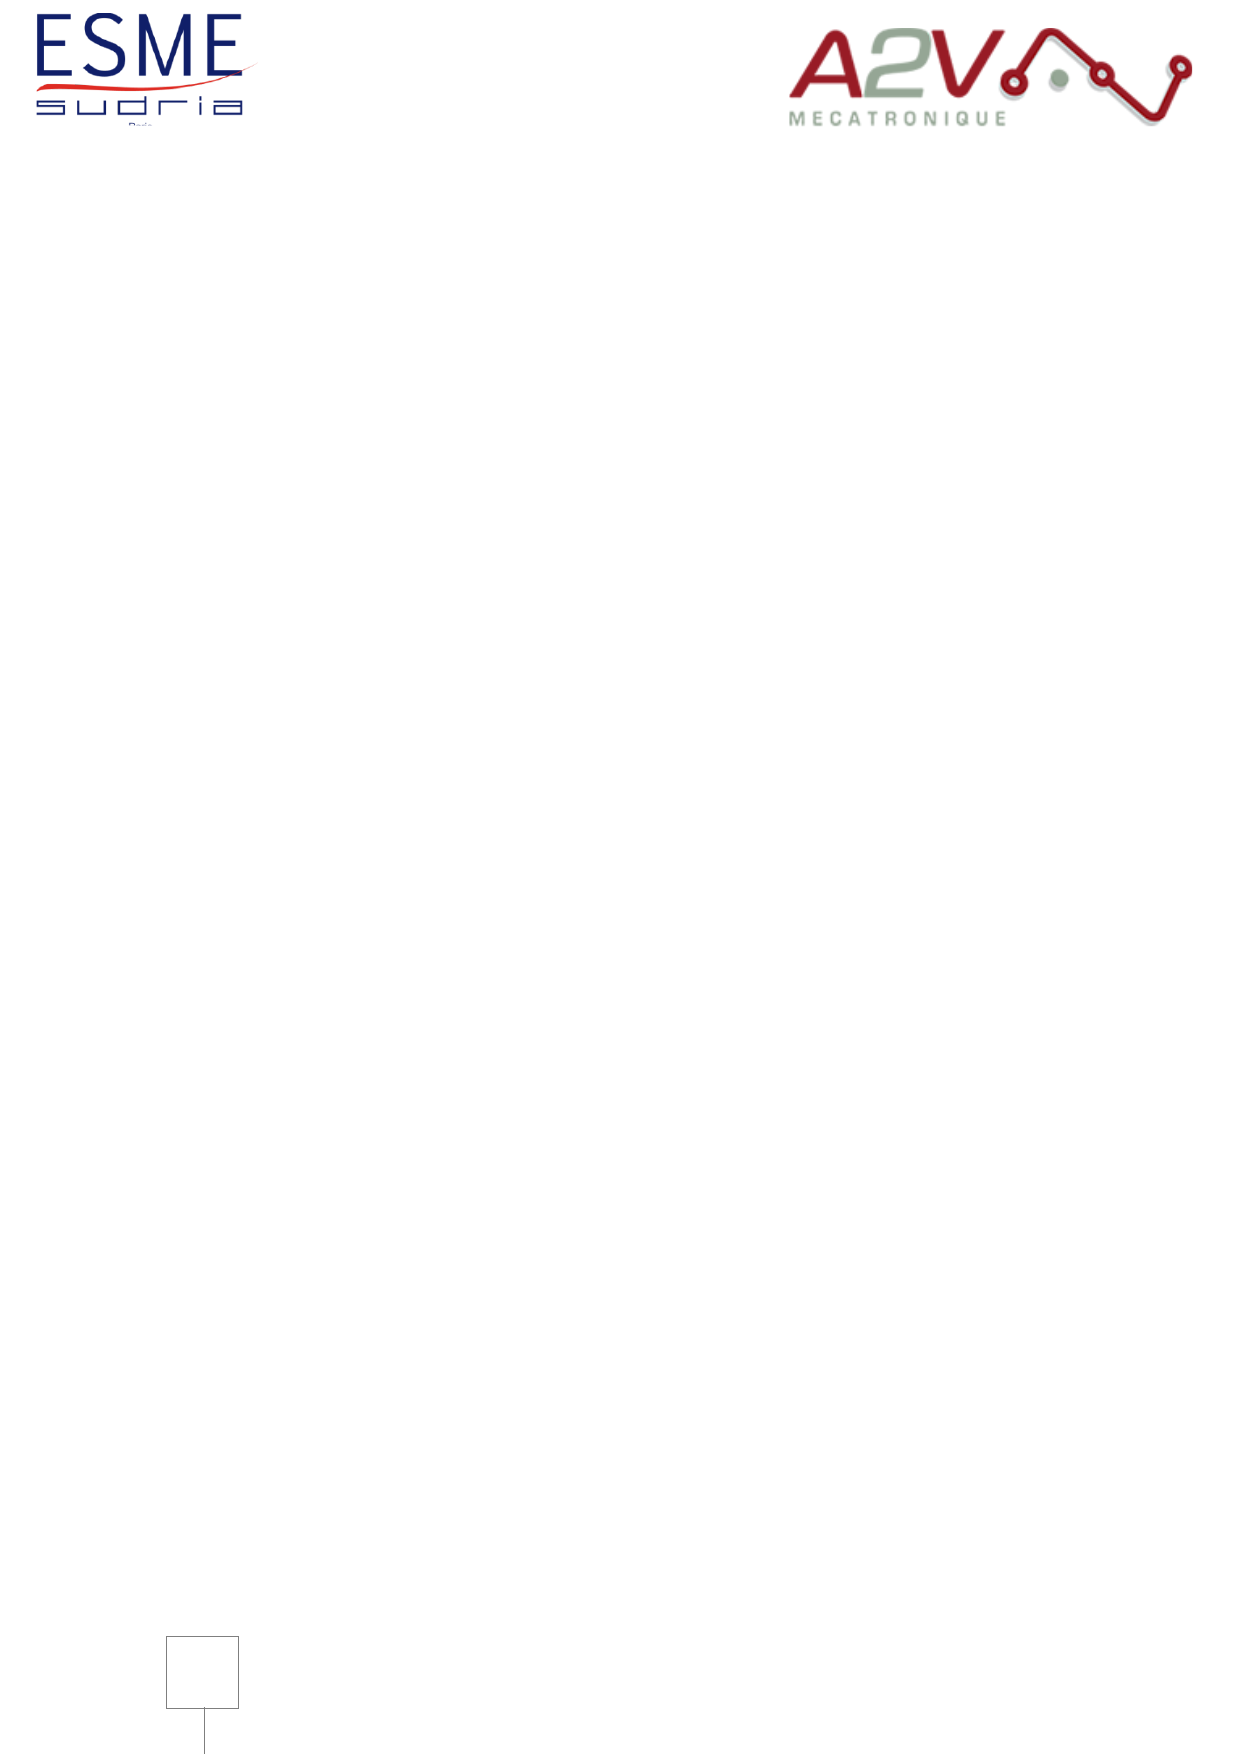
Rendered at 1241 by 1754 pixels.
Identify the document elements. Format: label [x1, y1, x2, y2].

picture [36, 13, 258, 126]
picture [789, 28, 1193, 130]
